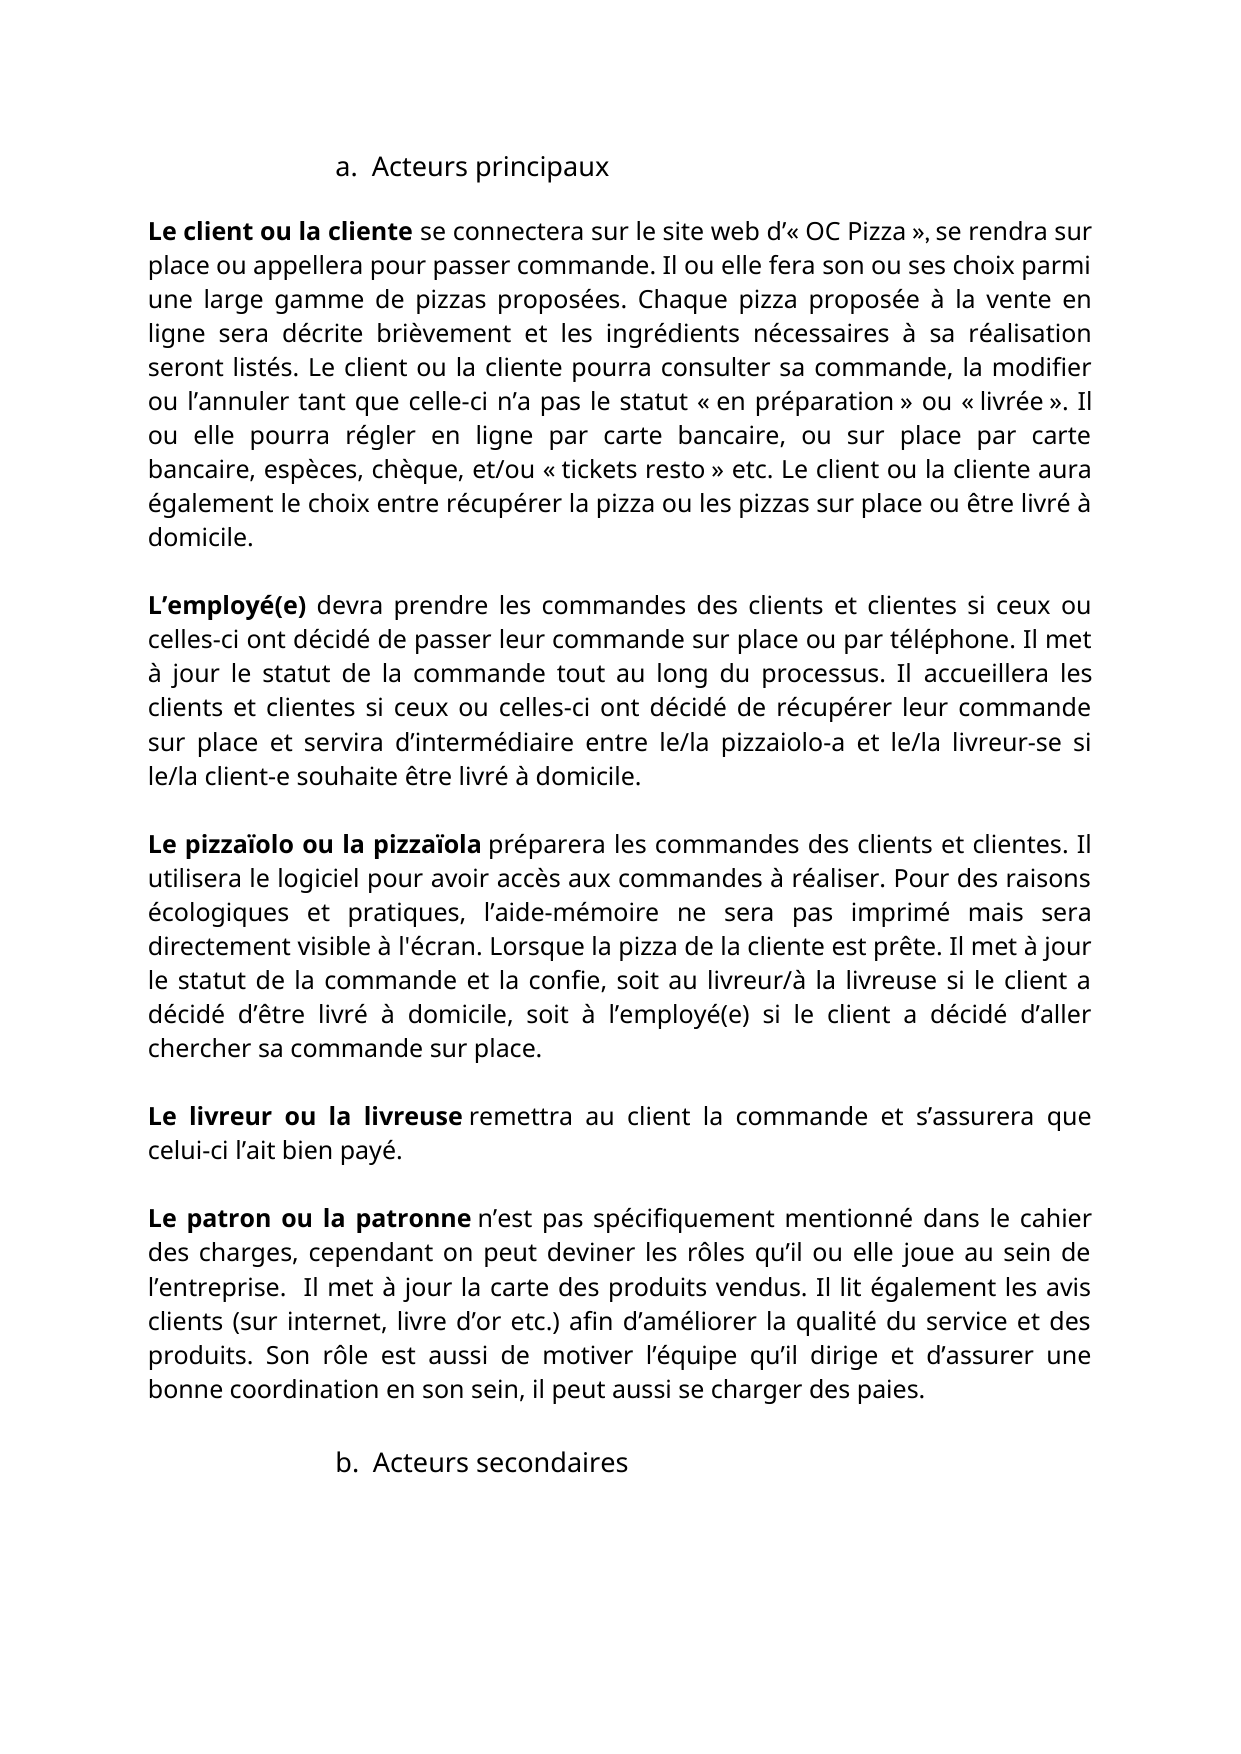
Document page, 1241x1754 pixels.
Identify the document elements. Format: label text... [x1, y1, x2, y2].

text Le patron ou la patronne n’est pas spécifiquement mentionné dans le cahier des charges, cependant on peut deviner les rôles qu’il ou elle joue au sein de l’entreprise. Il met à jour la carte des produits vendus. Il lit également les avis clients (sur internet, livre d’or etc.) afin d’améliorer la qualité du service et des produits. Son rôle est aussi de motiver l’équipe qu’il dirige et d’assurer une bonne coordination en son sein, il peut aussi se charger des paies. [148, 1201, 1093, 1405]
text Le livreur ou la livreuse remettra au client la commande et s’assurera que celui-ci l’ait bien payé. [148, 1099, 1093, 1167]
subtitle Acteurs secondaires [335, 1444, 1093, 1481]
text Le pizzaïolo ou la pizzaïola préparera les commandes des clients et clientes. Il utilisera le logiciel pour avoir accès aux commandes à réaliser. Pour des raisons écologiques et pratiques, l’aide-mémoire ne sera pas imprimé mais sera directement visible à l'écran. Lorsque la pizza de la cliente est prête. Il met à jour le statut de la commande et la confie, soit au livreur/à la livreuse si le client a décidé d’être livré à domicile, soit à l’employé(e) si le client a décidé d’aller chercher sa commande sur place. [148, 826, 1093, 1065]
text L’employé(e) devra prendre les commandes des clients et clientes si ceux ou celles-ci ont décidé de passer leur commande sur place ou par téléphone. Il met à jour le statut de la commande tout au long du processus. Il accueillera les clients et clientes si ceux ou celles-ci ont décidé de récupérer leur commande sur place et servira d’intermédiaire entre le/la pizzaiolo-a et le/la livreur-se si le/la client-e souhaite être livré à domicile. [148, 588, 1093, 792]
subtitle a. Acteurs principaux [335, 148, 1093, 184]
text Le client ou la cliente se connectera sur le site web d’« OC Pizza », se rendra sur place ou appellera pour passer commande. Il ou elle fera son ou ses choix parmi une large gamme de pizzas proposées. Chaque pizza proposée à la vente en ligne sera décrite brièvement et les ingrédients nécessaires à sa réalisation seront listés. Le client ou la cliente pourra consulter sa commande, la modifier ou l’annuler tant que celle-ci n’a pas le statut « en préparation » ou « livrée ». Il ou elle pourra régler en ligne par carte bancaire, ou sur place par carte bancaire, espèces, chèque, et/ou « tickets resto » etc. Le client ou la cliente aura également le choix entre récupérer la pizza ou les pizzas sur place ou être livré à domicile. [148, 213, 1093, 554]
